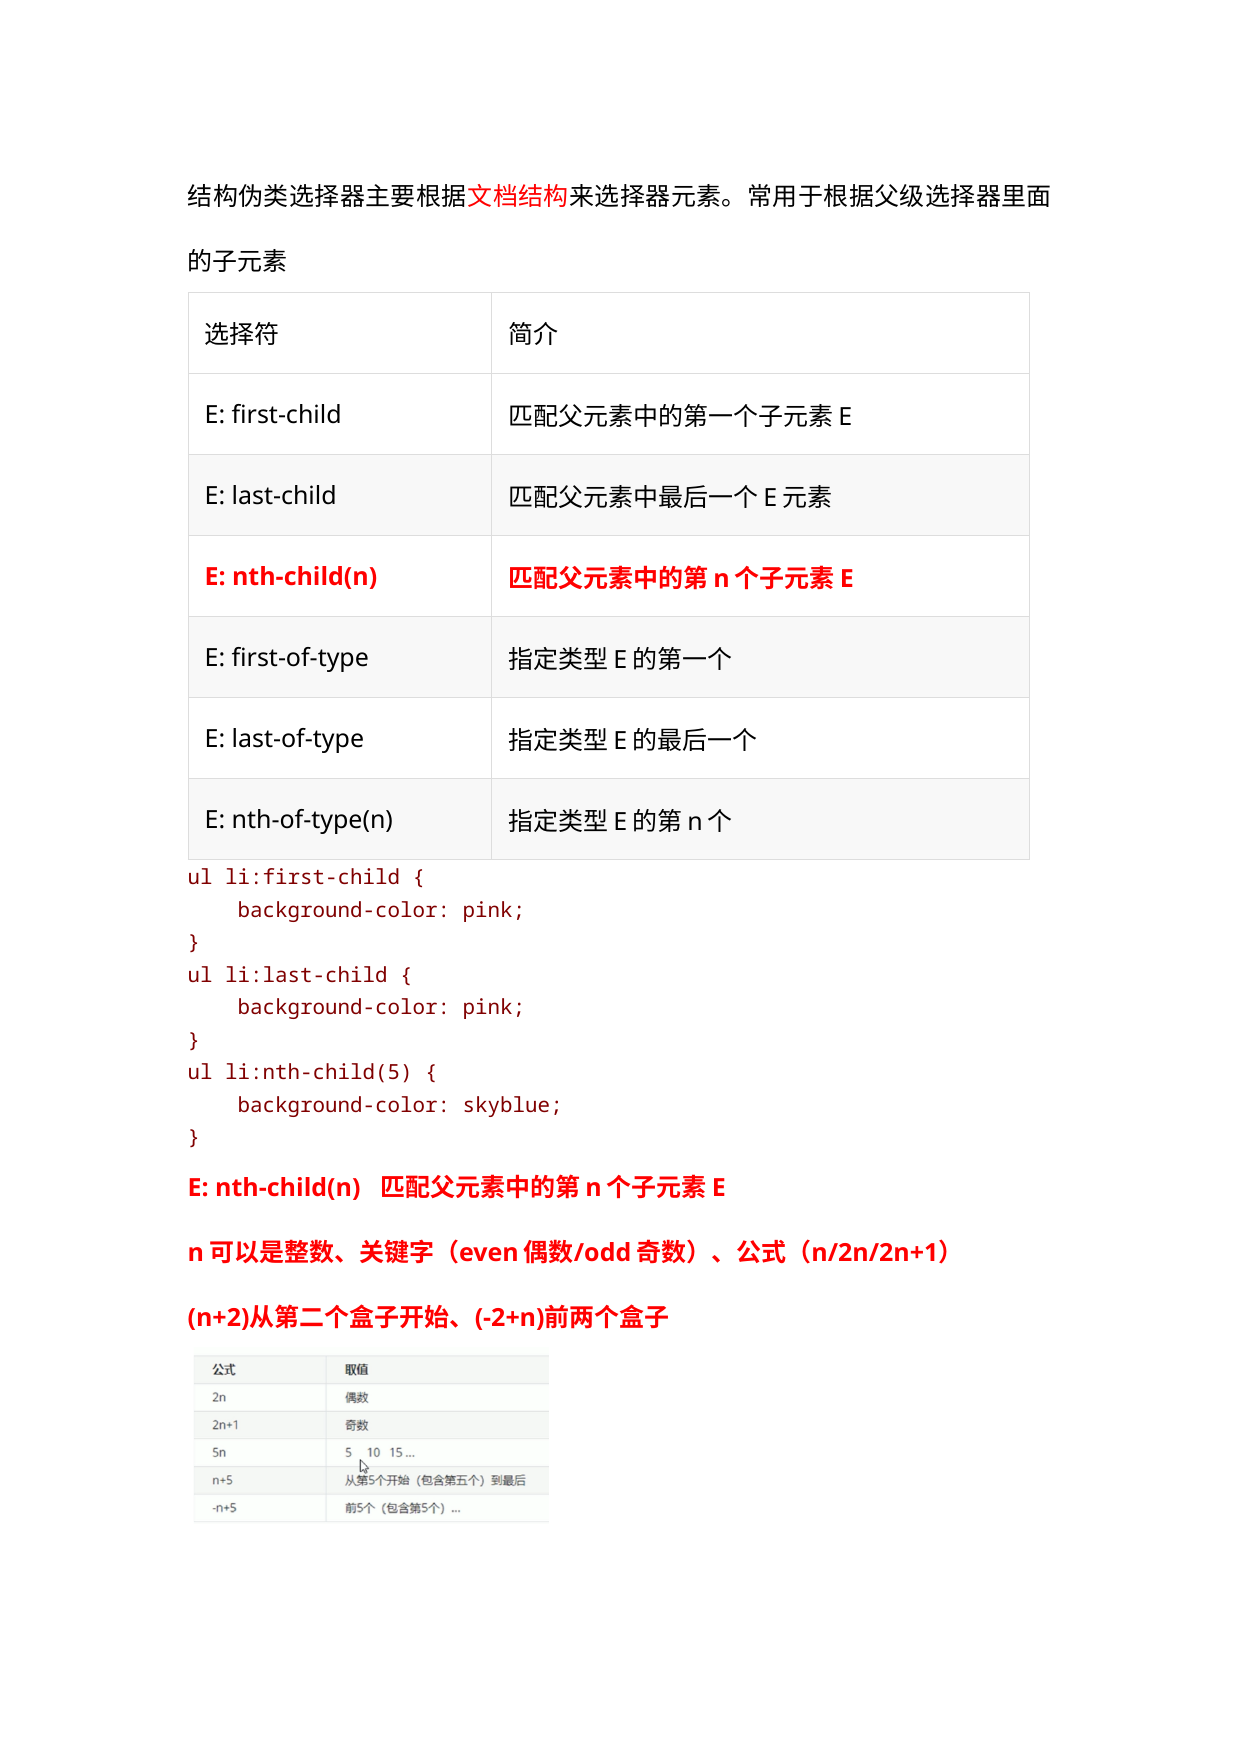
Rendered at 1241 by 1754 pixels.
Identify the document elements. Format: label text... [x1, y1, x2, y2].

table_cell E: last-child [189, 455, 491, 535]
text } [187, 1120, 1053, 1153]
table_cell 匹配父元素中的第一个子元素E [492, 374, 1029, 454]
text ul li:nth-child(5) { [187, 1055, 1053, 1088]
table_cell E: first-child [189, 374, 491, 454]
table_cell 匹配父元素中的第n个子元素E [492, 536, 1029, 616]
table_header 简介 [492, 293, 1029, 373]
table_cell 匹配父元素中最后一个E元素 [492, 455, 1029, 535]
table_cell 指定类型E的第一个 [492, 617, 1029, 697]
table_cell E: first-of-type [189, 617, 491, 697]
text (n+2)从第二个盒子开始、(-2+n)前两个盒子 [187, 1283, 1053, 1348]
table_cell E: nth-child(n) [189, 536, 491, 616]
table_cell 指定类型E的最后一个 [492, 698, 1029, 778]
text E: nth-child(n) 匹配父元素中的第n个子元素E [187, 1153, 1053, 1218]
table_cell E: nth-of-type(n) [189, 779, 491, 859]
text ul li:last-child { [187, 958, 1053, 990]
text background-color: pink; [187, 990, 1053, 1023]
table_cell 指定类型E的第n个 [492, 779, 1029, 859]
text } [187, 1023, 1053, 1055]
text n可以是整数、关键字（even偶数/odd奇数）、公式（n/2n/2n+1） [187, 1218, 1053, 1283]
text } [187, 925, 1053, 958]
text 结构伪类选择器主要根据文档结构来选择器元素。常用于根据父级选择器里面的子元素 [187, 162, 1053, 292]
table_cell E: last-of-type [189, 698, 491, 778]
picture [193, 1347, 549, 1524]
table_header 选择符 [189, 293, 491, 373]
text background-color: skyblue; [187, 1088, 1053, 1120]
text ul li:first-child { [187, 860, 1053, 893]
text background-color: pink; [187, 893, 1053, 925]
